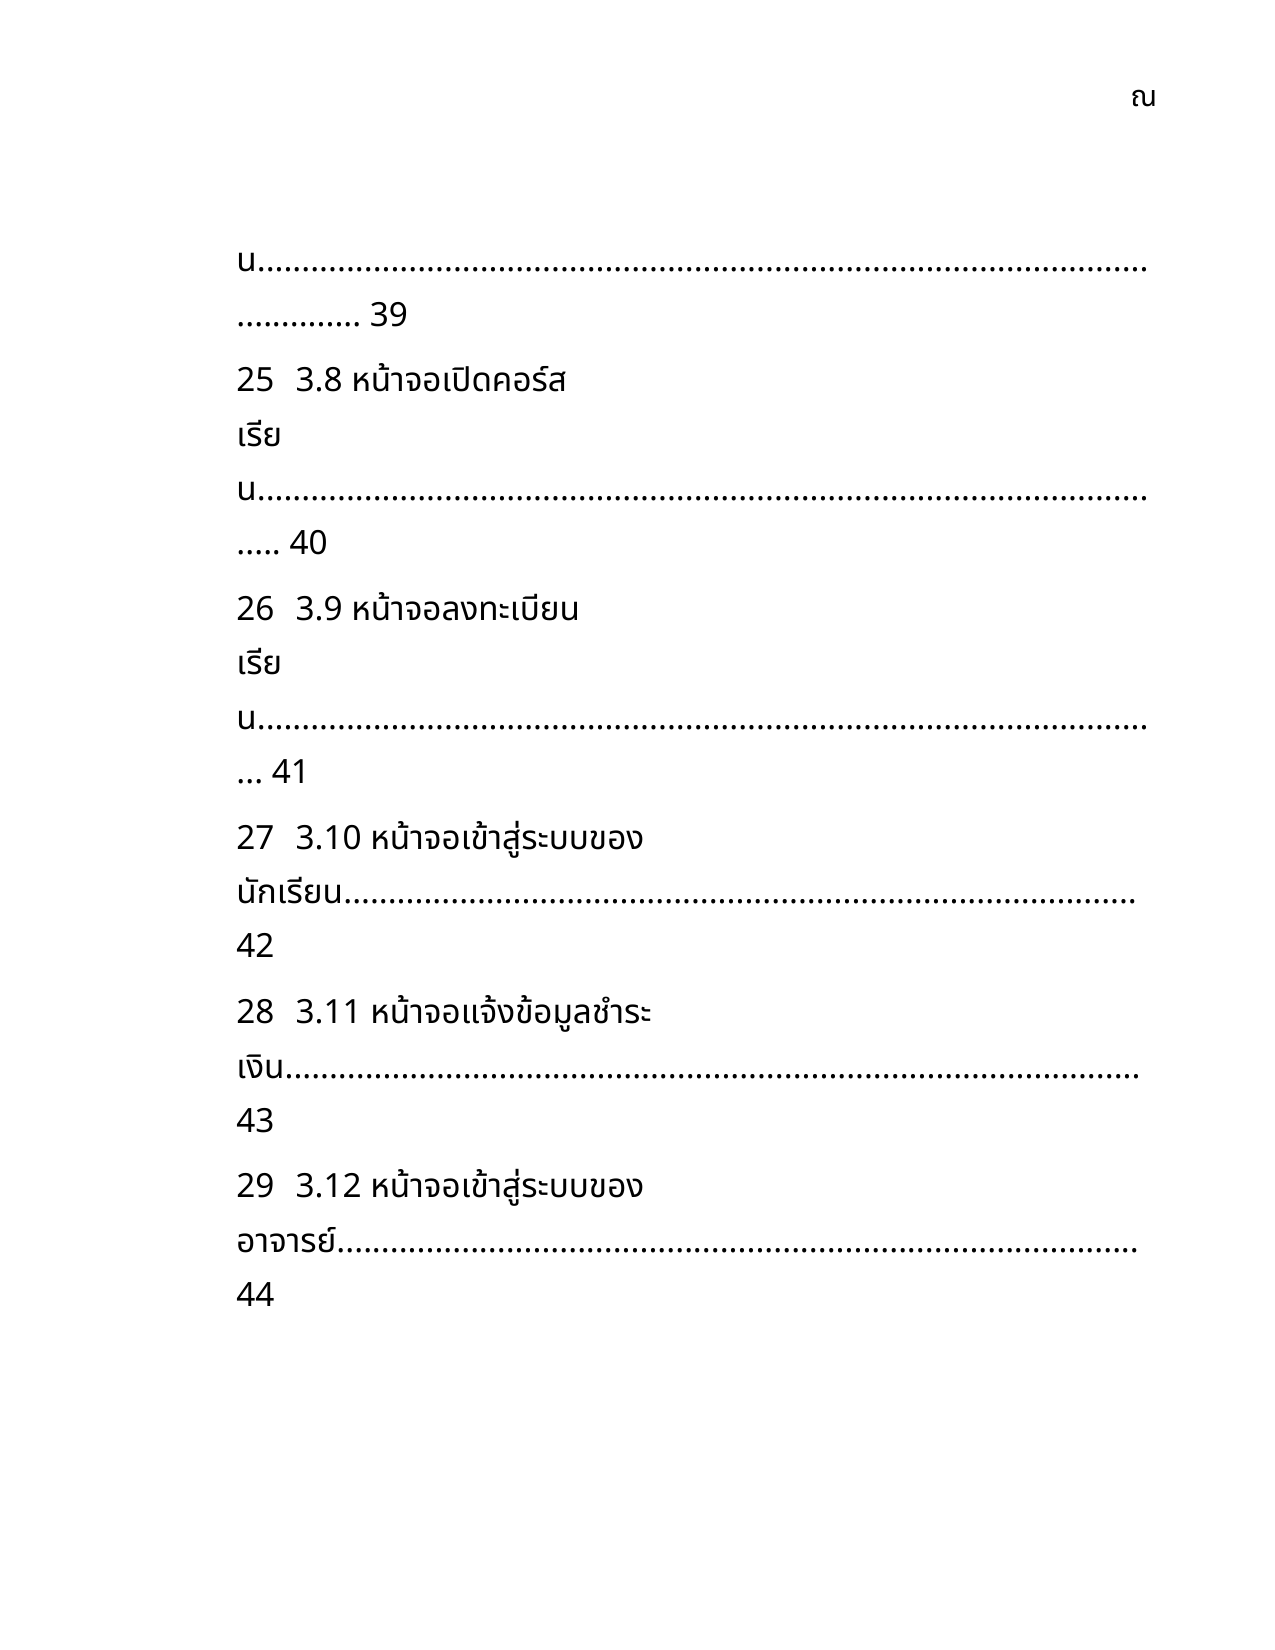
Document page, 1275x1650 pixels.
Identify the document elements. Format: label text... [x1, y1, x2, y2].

text 28 3.11 หน้าจอแจ้งข้อมูลชำระเงิน................................................................................................ 43 [236, 988, 1157, 1142]
text 29 3.12 หน้าจอเข้าสู่ระบบของอาจารย์.......................................................................................... 44 [236, 1162, 1157, 1316]
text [236, 236, 1157, 336]
text 25 3.8 หน้าจอเปิดคอร์สเรียน......................................................................................................... 40 [236, 356, 1157, 564]
text 26 3.9 หน้าจอลงทะเบียนเรียน....................................................................................................... 41 [236, 585, 1157, 793]
text 27 3.10 หน้าจอเข้าสู่ระบบของนักเรียน......................................................................................... 42 [236, 813, 1157, 968]
